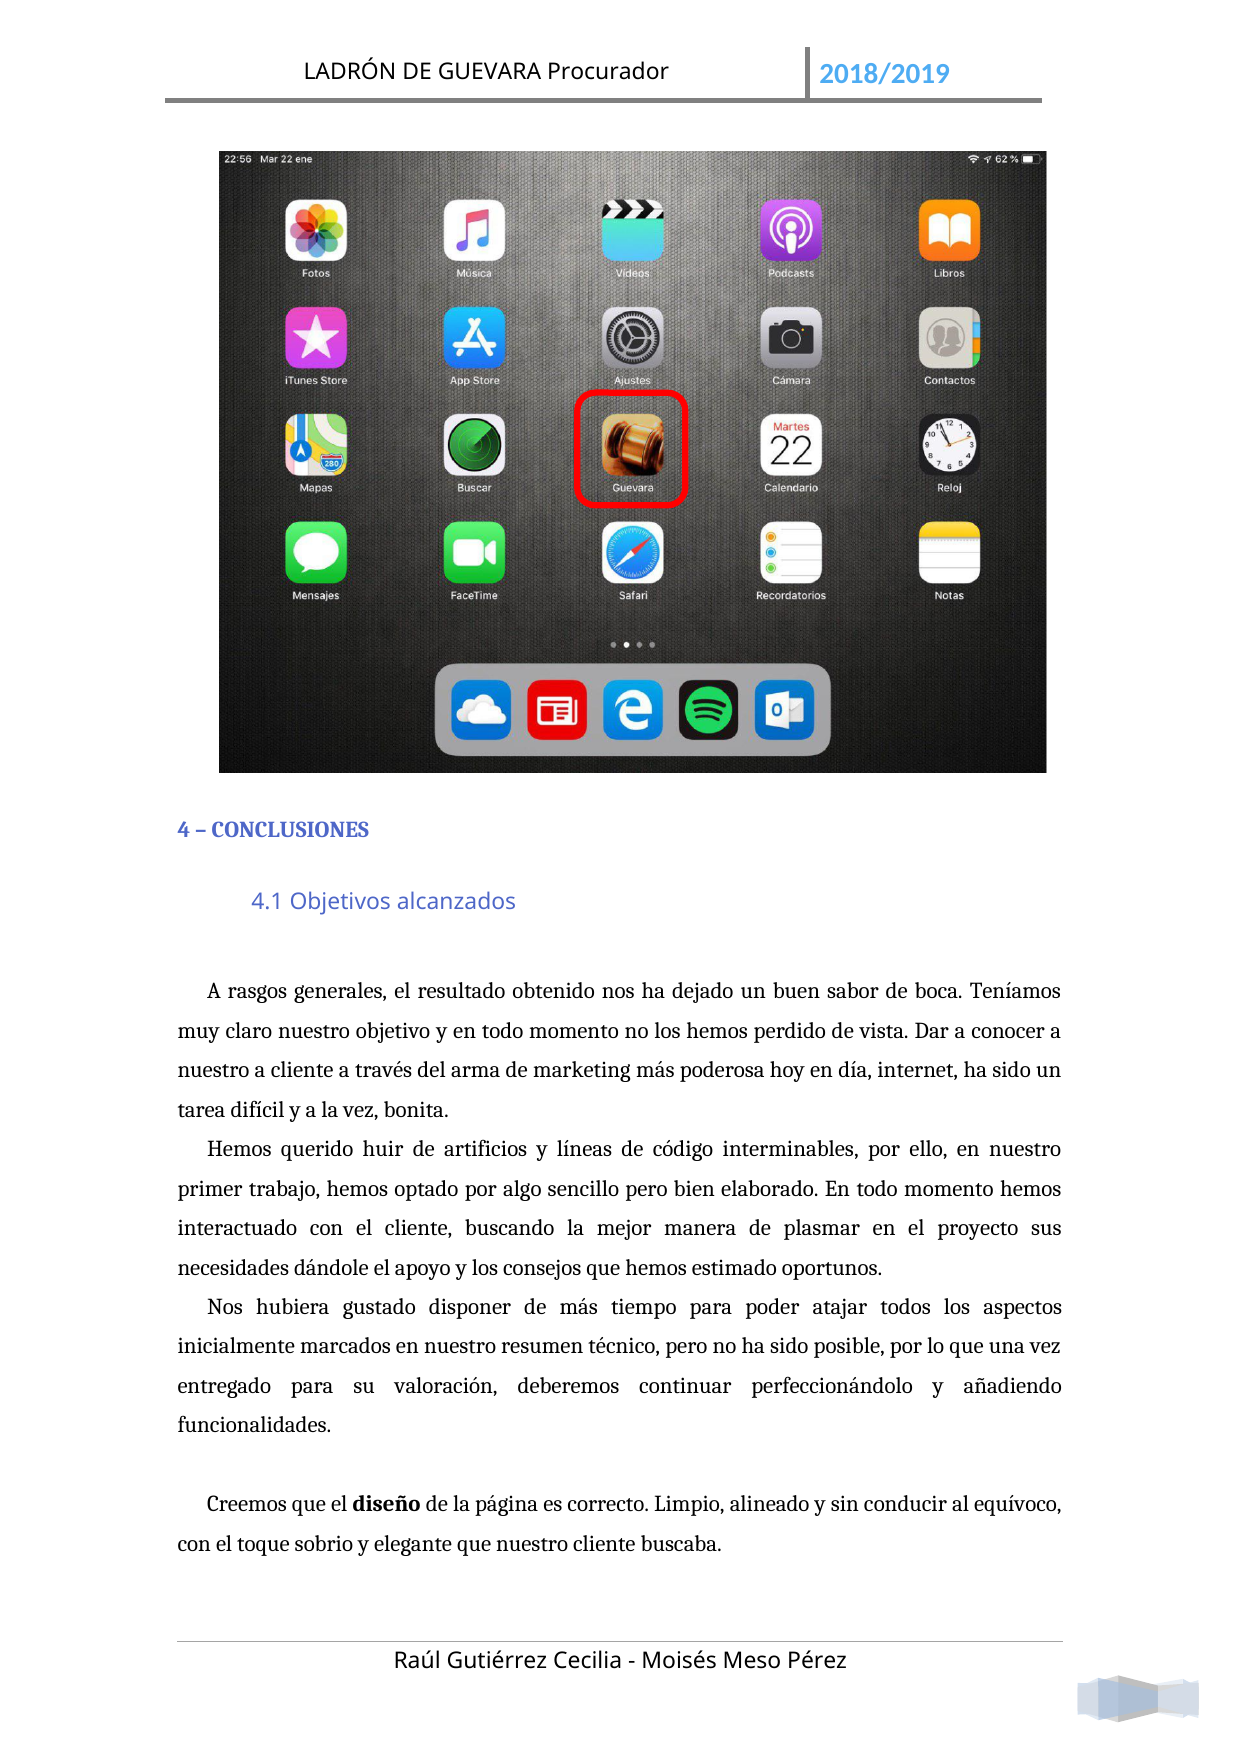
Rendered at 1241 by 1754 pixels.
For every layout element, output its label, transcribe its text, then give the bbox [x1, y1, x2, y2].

text Creemos que el diseño de la página es correcto. Limpio, alineado y sin conducir al equívoco, con el toque sobrio y elegante que nuestro cliente buscaba. [177, 1491, 1063, 1557]
text Hemos querido huir de artificios y líneas de código interminables, por ello, en nuestro primer trabajo, hemos optado por algo sencillo pero bien elaborado. En todo momento hemos interactuado con el cliente, buscando la mejor manera de plasmar en el proyecto sus necesidades dándole el apoyo y los consejos que hemos estimado oportunos. [177, 1136, 1063, 1281]
text A rasgos generales, el resultado obtenido nos ha dejado un buen sabor de boca. Teníamos muy claro nuestro objetivo y en todo momento no los hemos perdido de vista. Dar a conocer a nuestro a cliente a través del arma de marketing más poderosa hoy en día, internet, ha sido un tarea difícil y a la vez, bonita. [177, 978, 1063, 1123]
picture [219, 147, 1051, 778]
text Nos hubiera gustado disponer de más tiempo para poder atajar todos los aspectos inicialmente marcados en nuestro resumen técnico, pero no ha sido posible, por lo que una vez entregado para su valoración, deberemos continuar perfeccionándolo y añadiendo funcionalidades. [177, 1294, 1063, 1438]
subtitle 4 – CONCLUSIONES [177, 817, 1063, 843]
subtitle 4.1 Objetivos alcanzados [251, 885, 1063, 916]
